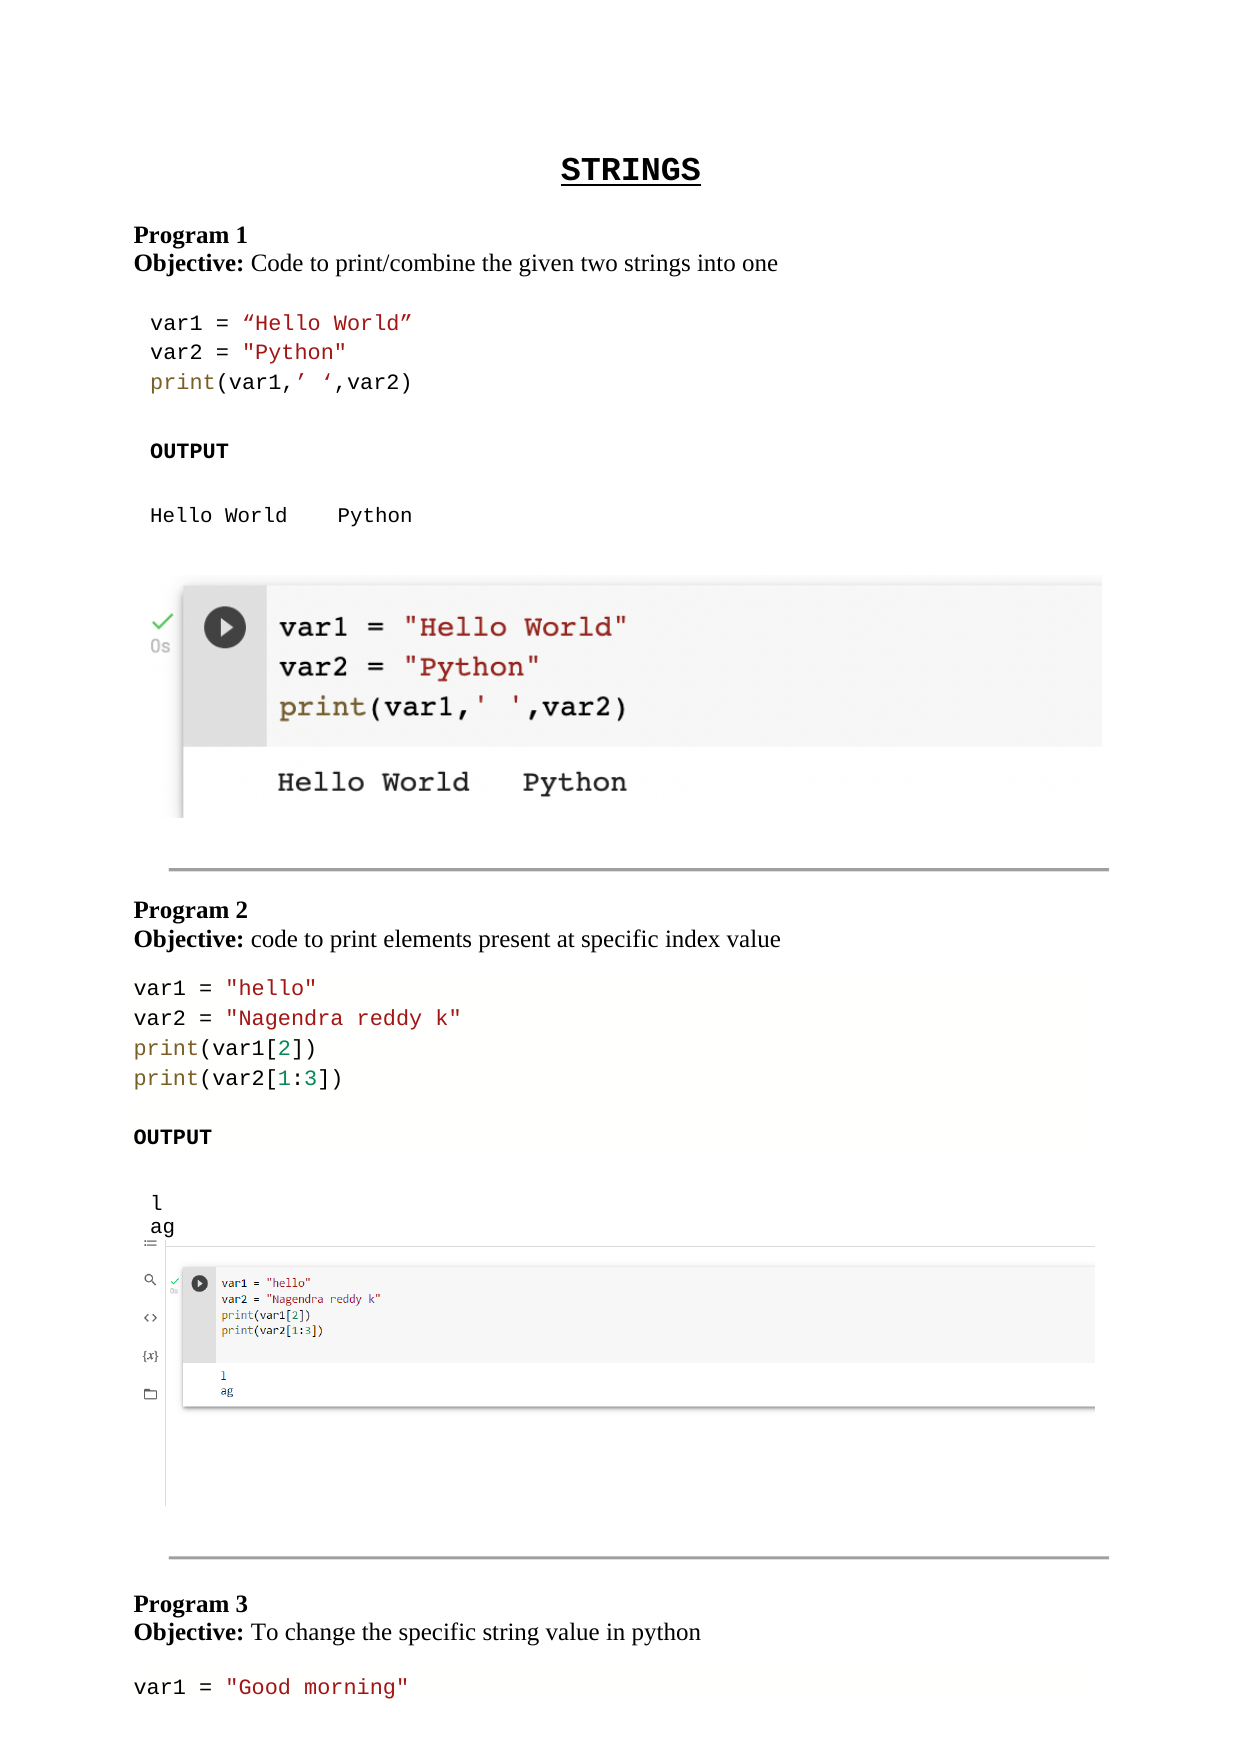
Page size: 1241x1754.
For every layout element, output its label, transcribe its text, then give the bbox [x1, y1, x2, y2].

text OUTPUT [133, 1121, 1094, 1151]
subtitle STRINGS [150, 153, 1094, 191]
text Program 3 [133, 1589, 1094, 1617]
picture [150, 575, 1103, 818]
text print(var1[2]) [133, 1032, 1094, 1062]
text l [150, 1193, 1094, 1216]
text OUTPUT [150, 441, 506, 465]
text var1 = "hello" [133, 973, 1094, 1002]
text Program 1 [133, 220, 1094, 248]
text print(var2[1:3]) [133, 1062, 1094, 1091]
text Objective: code to print elements present at specific index value [133, 924, 1094, 953]
text ag [150, 1217, 1094, 1240]
text Objective: To change the specific string value in python [133, 1617, 1094, 1646]
text var2 = "Nagendra reddy k" [133, 1002, 1094, 1032]
text Hello World Python [150, 505, 1094, 528]
picture [133, 1240, 1095, 1506]
text Objective: Code to print/combine the given two strings into one [133, 248, 1094, 277]
text var2 = "Python" print(var1,’ ‘,var2) [150, 341, 506, 396]
text var1 = "Good morning" [133, 1671, 1094, 1701]
text Program 2 [133, 895, 1094, 924]
subtitle var1 = “Hello World” [150, 312, 1094, 336]
